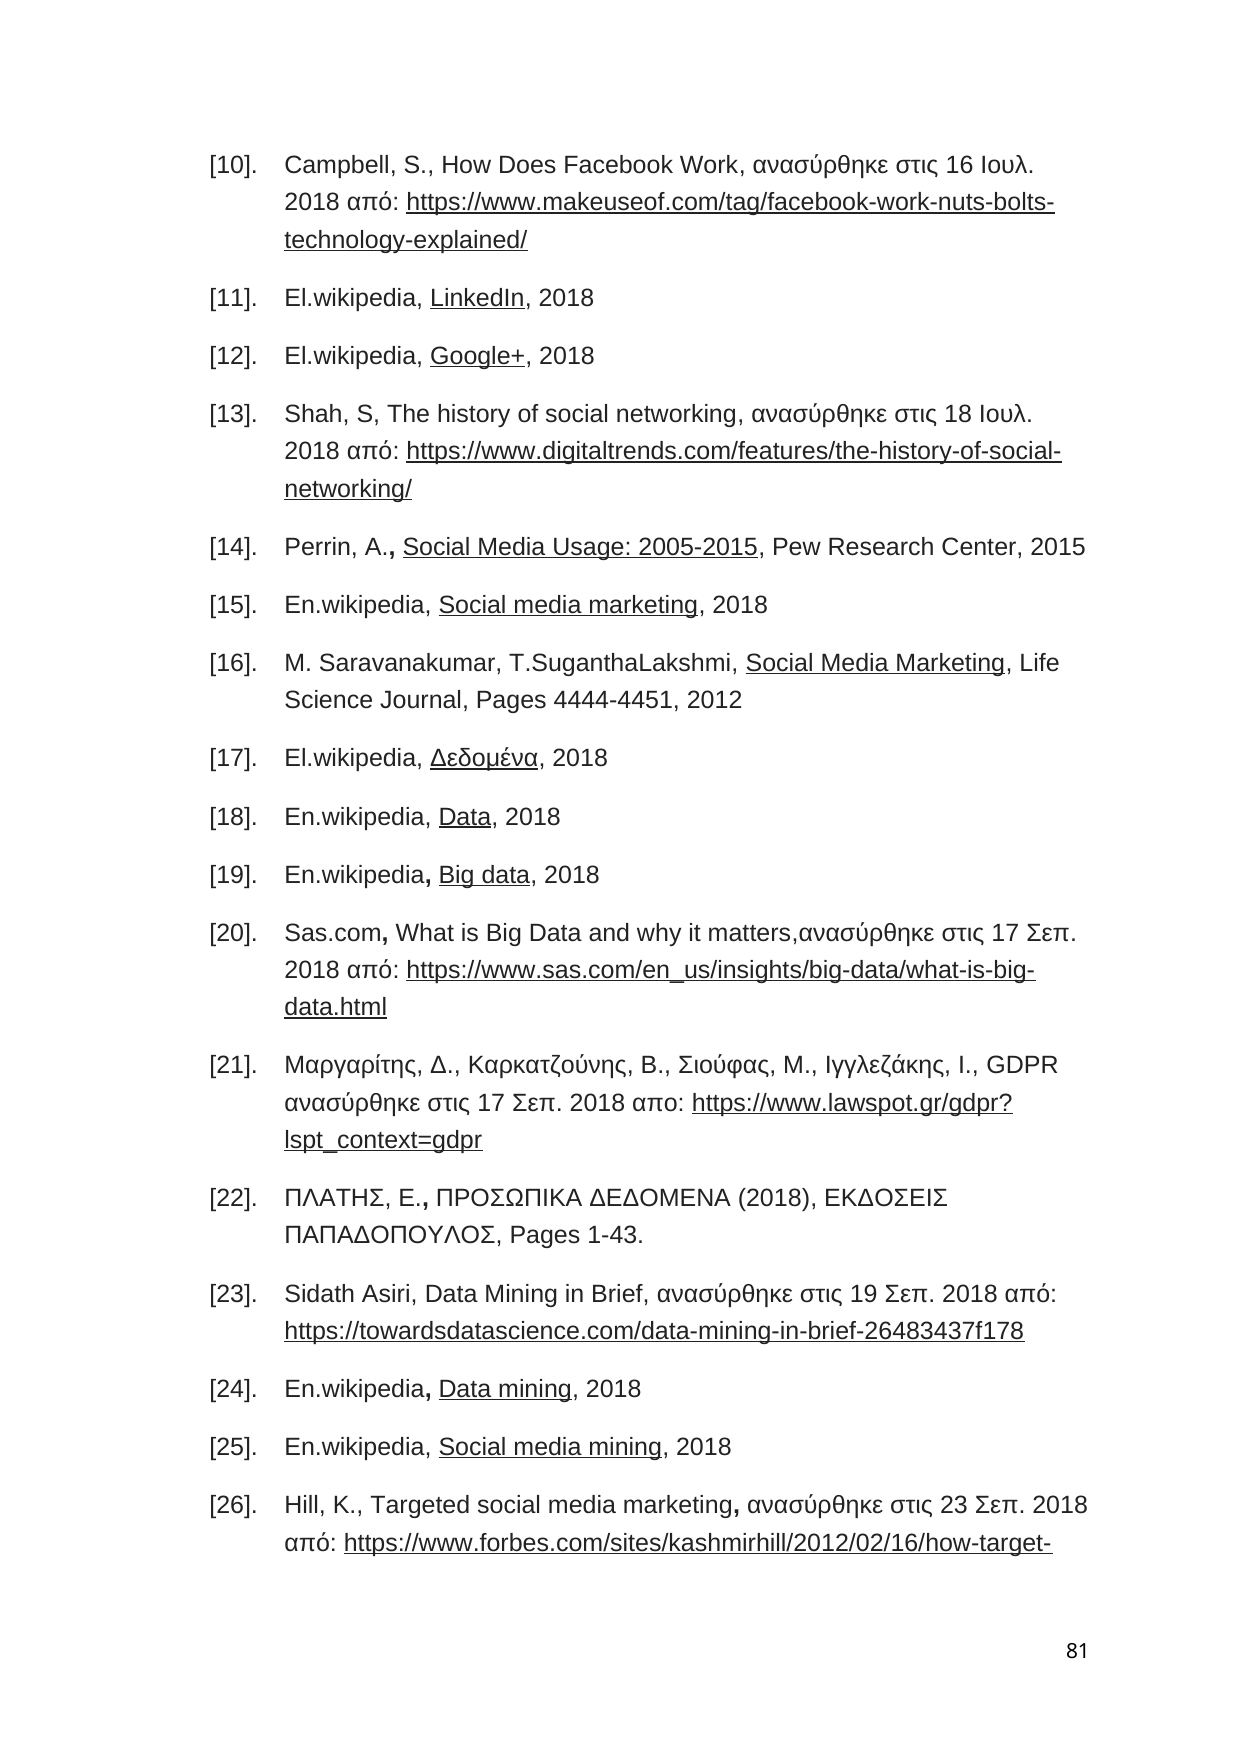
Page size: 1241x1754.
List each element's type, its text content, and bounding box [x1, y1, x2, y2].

text En.wikipedia, Social media mining, 2018 [209, 1432, 1090, 1461]
text En.wikipedia, Big data, 2018 [209, 859, 1090, 888]
text Sas.com, What is Big Data and why it matters,ανασύρθηκε στις 17 Σεπ. 2018 από: https://www.sas.com/en_us/insights/big-data/what-is-big-data.html [209, 918, 1090, 1021]
text Μαργαρίτης, Δ., Καρκατζούνης, Β., Σιούφας, Μ., Ιγγλεζάκης, Ι., GDPR ανασύρθηκε στις 17 Σεπ. 2018 απο: https://www.lawspot.gr/gdpr?lspt_context=gdpr [209, 1050, 1090, 1154]
text Campbell, S., How Does Facebook Work, ανασύρθηκε στις 16 Ιουλ. 2018 από: https://www.makeuseof.com/tag/facebook-work-nuts-bolts-technology-explained/ [209, 150, 1090, 253]
text En.wikipedia, Data, 2018 [209, 801, 1090, 830]
text M. Saravanakumar, T.SuganthaLakshmi, Social Media Marketing, Life Science Journal, Pages 4444-4451, 2012 [209, 648, 1090, 714]
text Perrin, A., Social Media Usage: 2005-2015, Pew Research Center, 2015 [209, 532, 1090, 560]
text El.wikipedia, Δεδομένα, 2018 [209, 743, 1090, 772]
text En.wikipedia, Data mining, 2018 [209, 1374, 1090, 1403]
text Shah, S, The history of social networking, ανασύρθηκε στις 18 Ιουλ. 2018 από: https://www.digitaltrends.com/features/the-history-of-social-networking/ [209, 399, 1090, 502]
text ΠΛΑΤΗΣ, Ε., ΠΡΟΣΩΠΙΚΑ ΔΕΔΟΜΕΝΑ (2018), ΕΚΔΟΣΕΙΣ ΠΑΠΑΔΟΠΟΥΛΟΣ, Pages 1-43. [209, 1183, 1090, 1249]
text En.wikipedia, Social media marketing, 2018 [209, 590, 1090, 618]
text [209, 1490, 1090, 1556]
text El.wikipedia, Google+, 2018 [209, 341, 1090, 369]
text El.wikipedia, LinkedIn, 2018 [209, 283, 1090, 311]
text Sidath Asiri, Data Mining in Brief, ανασύρθηκε στις 19 Σεπ. 2018 από: https://towardsdatascience.com/data-mining-in-brief-26483437f178 [209, 1278, 1090, 1344]
